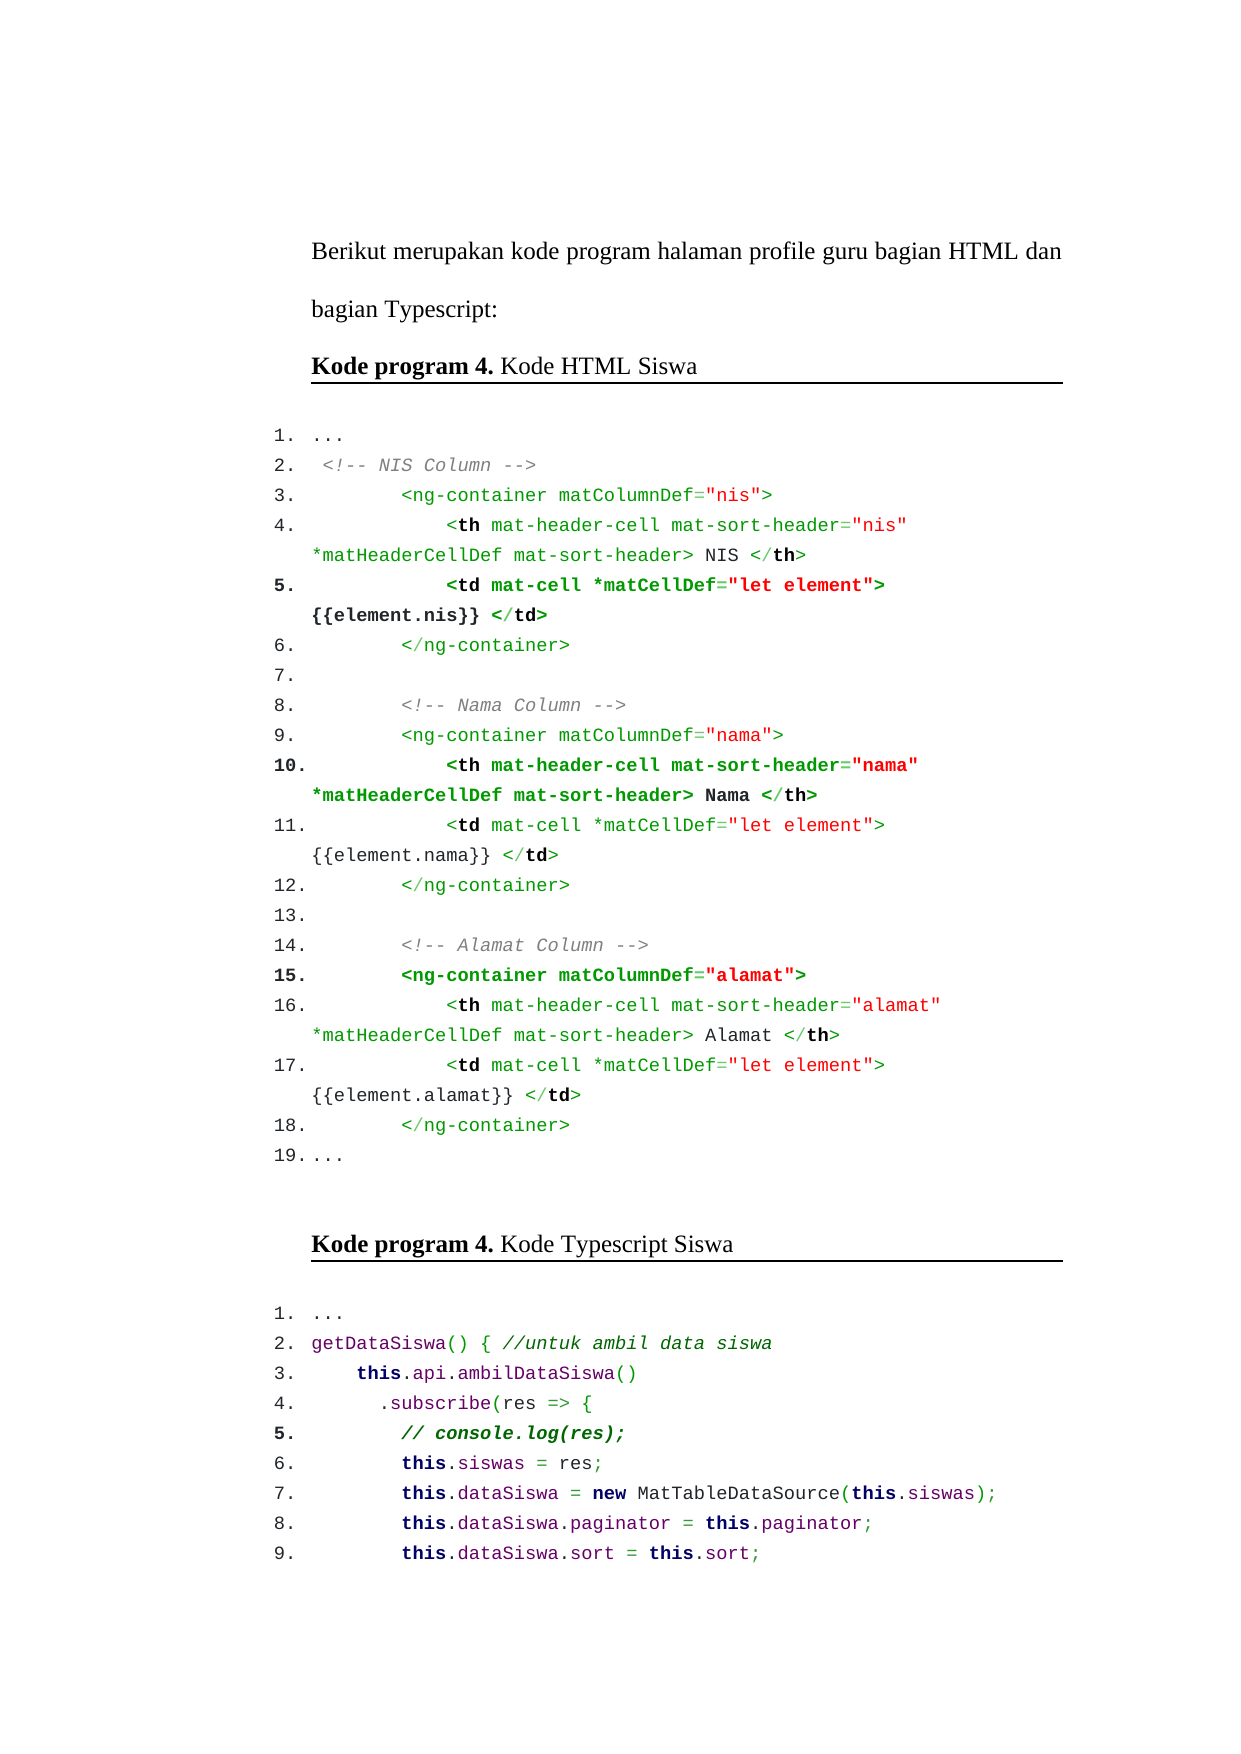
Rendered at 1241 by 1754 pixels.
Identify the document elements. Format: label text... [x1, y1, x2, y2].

list </ng-container> [274, 627, 1063, 657]
list <!-- Alamat Column --> [274, 927, 1063, 957]
list .subscribe(res => { [274, 1385, 1063, 1415]
list <th mat-header-cell mat-sort-header="alamat" *matHeaderCellDef mat-sort-header> Alamat </th> [274, 987, 1063, 1047]
list </ng-container> [274, 867, 1063, 897]
list Kode program 4. Kode Typescript Siswa [311, 1229, 1063, 1260]
list ... [274, 417, 1063, 447]
list this.dataSiswa.paginator = this.paginator; [274, 1505, 1063, 1535]
list <td mat-cell *matCellDef="let element"> {{element.nama}} </td> [274, 807, 1063, 867]
list <th mat-header-cell mat-sort-header="nis" *matHeaderCellDef mat-sort-header> NIS </th> [274, 507, 1063, 567]
list Kode program 4. Kode HTML Siswa [311, 351, 1063, 382]
list ... [274, 1295, 1063, 1325]
list Berikut merupakan kode program halaman profile guru bagian HTML dan bagian Typescript: [311, 236, 1063, 322]
list this.dataSiswa = new MatTableDataSource(this.siswas); [274, 1475, 1063, 1505]
list <ng-container matColumnDef="nis"> [274, 477, 1063, 507]
list this.dataSiswa.sort = this.sort; [274, 1535, 1063, 1565]
list <ng-container matColumnDef="alamat"> [274, 957, 1063, 987]
list <!-- NIS Column --> [274, 447, 1063, 477]
list // console.log(res); [274, 1415, 1063, 1445]
list this.siswas = res; [274, 1445, 1063, 1475]
list <td mat-cell *matCellDef="let element"> {{element.nis}} </td> [274, 567, 1063, 627]
list <td mat-cell *matCellDef="let element"> {{element.alamat}} </td> [274, 1047, 1063, 1107]
list <ng-container matColumnDef="nama"> [274, 717, 1063, 747]
list ... [274, 1137, 1063, 1167]
list </ng-container> [274, 1107, 1063, 1137]
list <!-- Nama Column --> [274, 687, 1063, 717]
list getDataSiswa() { //untuk ambil data siswa [274, 1325, 1063, 1355]
list <th mat-header-cell mat-sort-header="nama" *matHeaderCellDef mat-sort-header> Nama </th> [274, 747, 1063, 807]
list this.api.ambilDataSiswa() [274, 1355, 1063, 1385]
